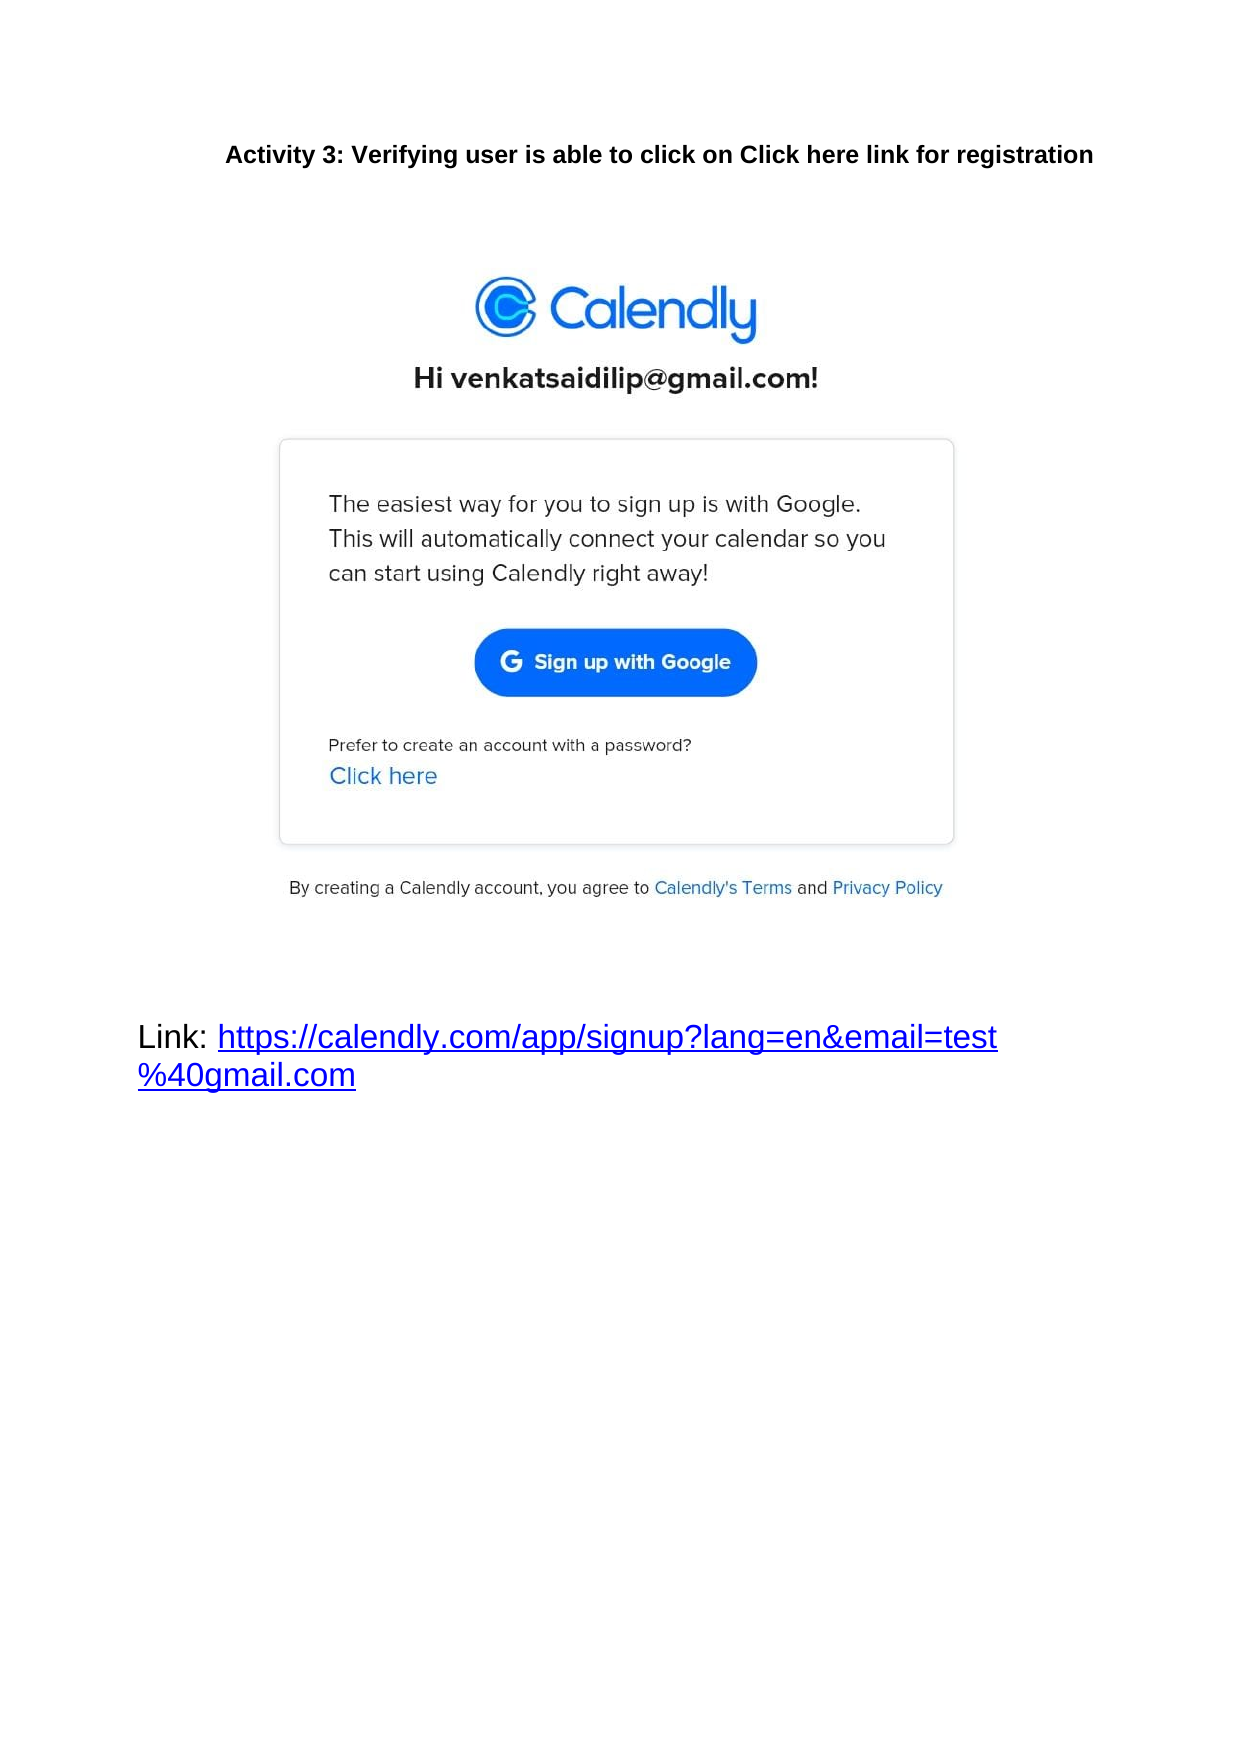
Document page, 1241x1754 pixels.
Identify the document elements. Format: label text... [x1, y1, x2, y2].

subtitle Activity 3: Verifying user is able to click on Click here link for registration [225, 139, 1173, 168]
picture [137, 206, 1174, 1017]
text Link: https://calendly.com/app/signup?lang=en&email=test%40gmail.com [137, 1017, 1173, 1094]
